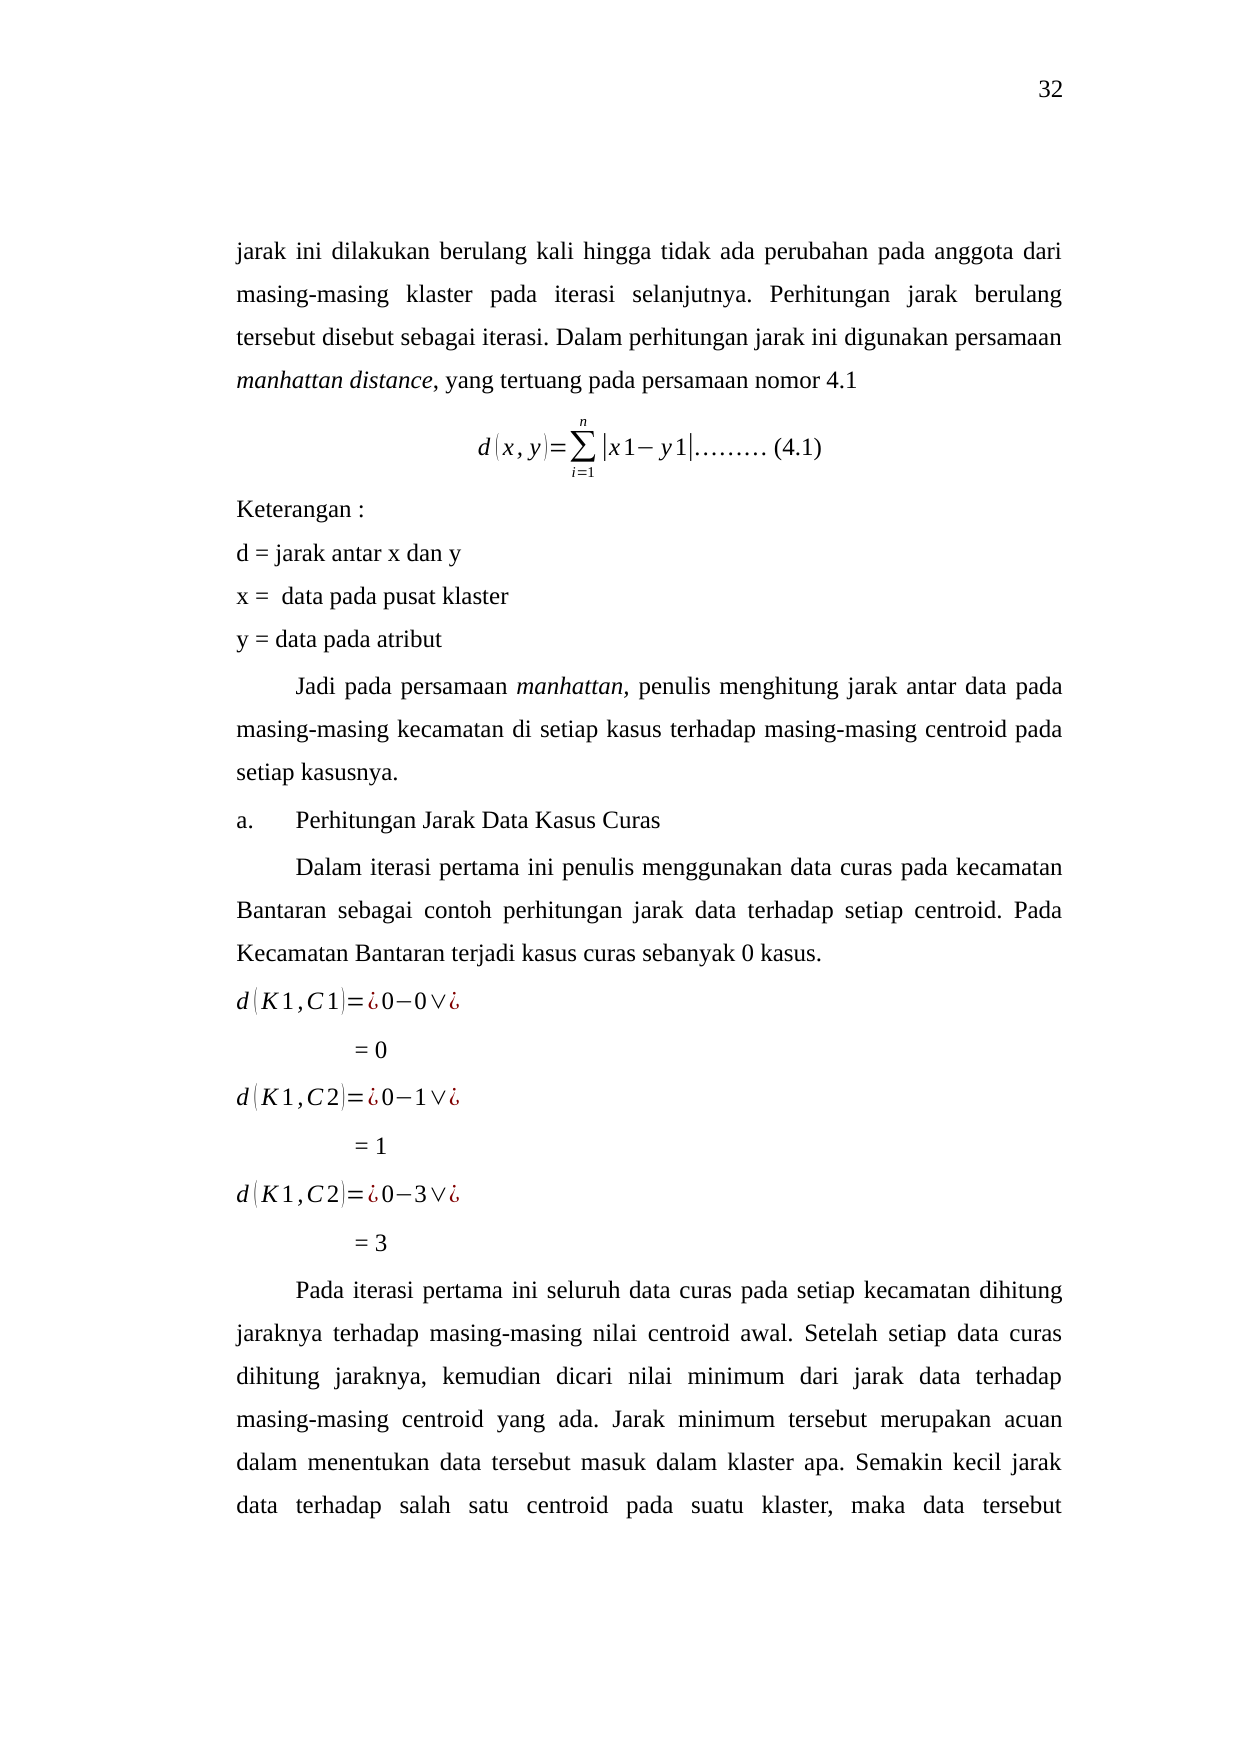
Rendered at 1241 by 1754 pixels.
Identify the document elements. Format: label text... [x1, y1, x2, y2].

text = 3 [236, 1228, 1063, 1256]
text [236, 1275, 1063, 1519]
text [236, 236, 1063, 394]
text = 0 [236, 1035, 1063, 1063]
text Dalam iterasi pertama ini penulis menggunakan data curas pada kecamatan Bantaran sebagai contoh perhitungan jarak data terhadap setiap centroid. Pada Kecamatan Bantaran terjadi kasus curas sebanyak 0 kasus. [236, 852, 1063, 967]
list Perhitungan Jarak Data Kasus Curas [236, 805, 1063, 833]
list (4.1) [236, 413, 1063, 480]
text Jadi pada persamaan manhattan, penulis menghitung jarak antar data pada masing-masing kecamatan di setiap kasus terhadap masing-masing centroid pada setiap kasusnya. [236, 671, 1063, 786]
text = 1 [236, 1131, 1063, 1160]
list Keterangan : d = jarak antar x dan y x = data pada pusat klaster y = data pada atribut [236, 494, 1063, 653]
